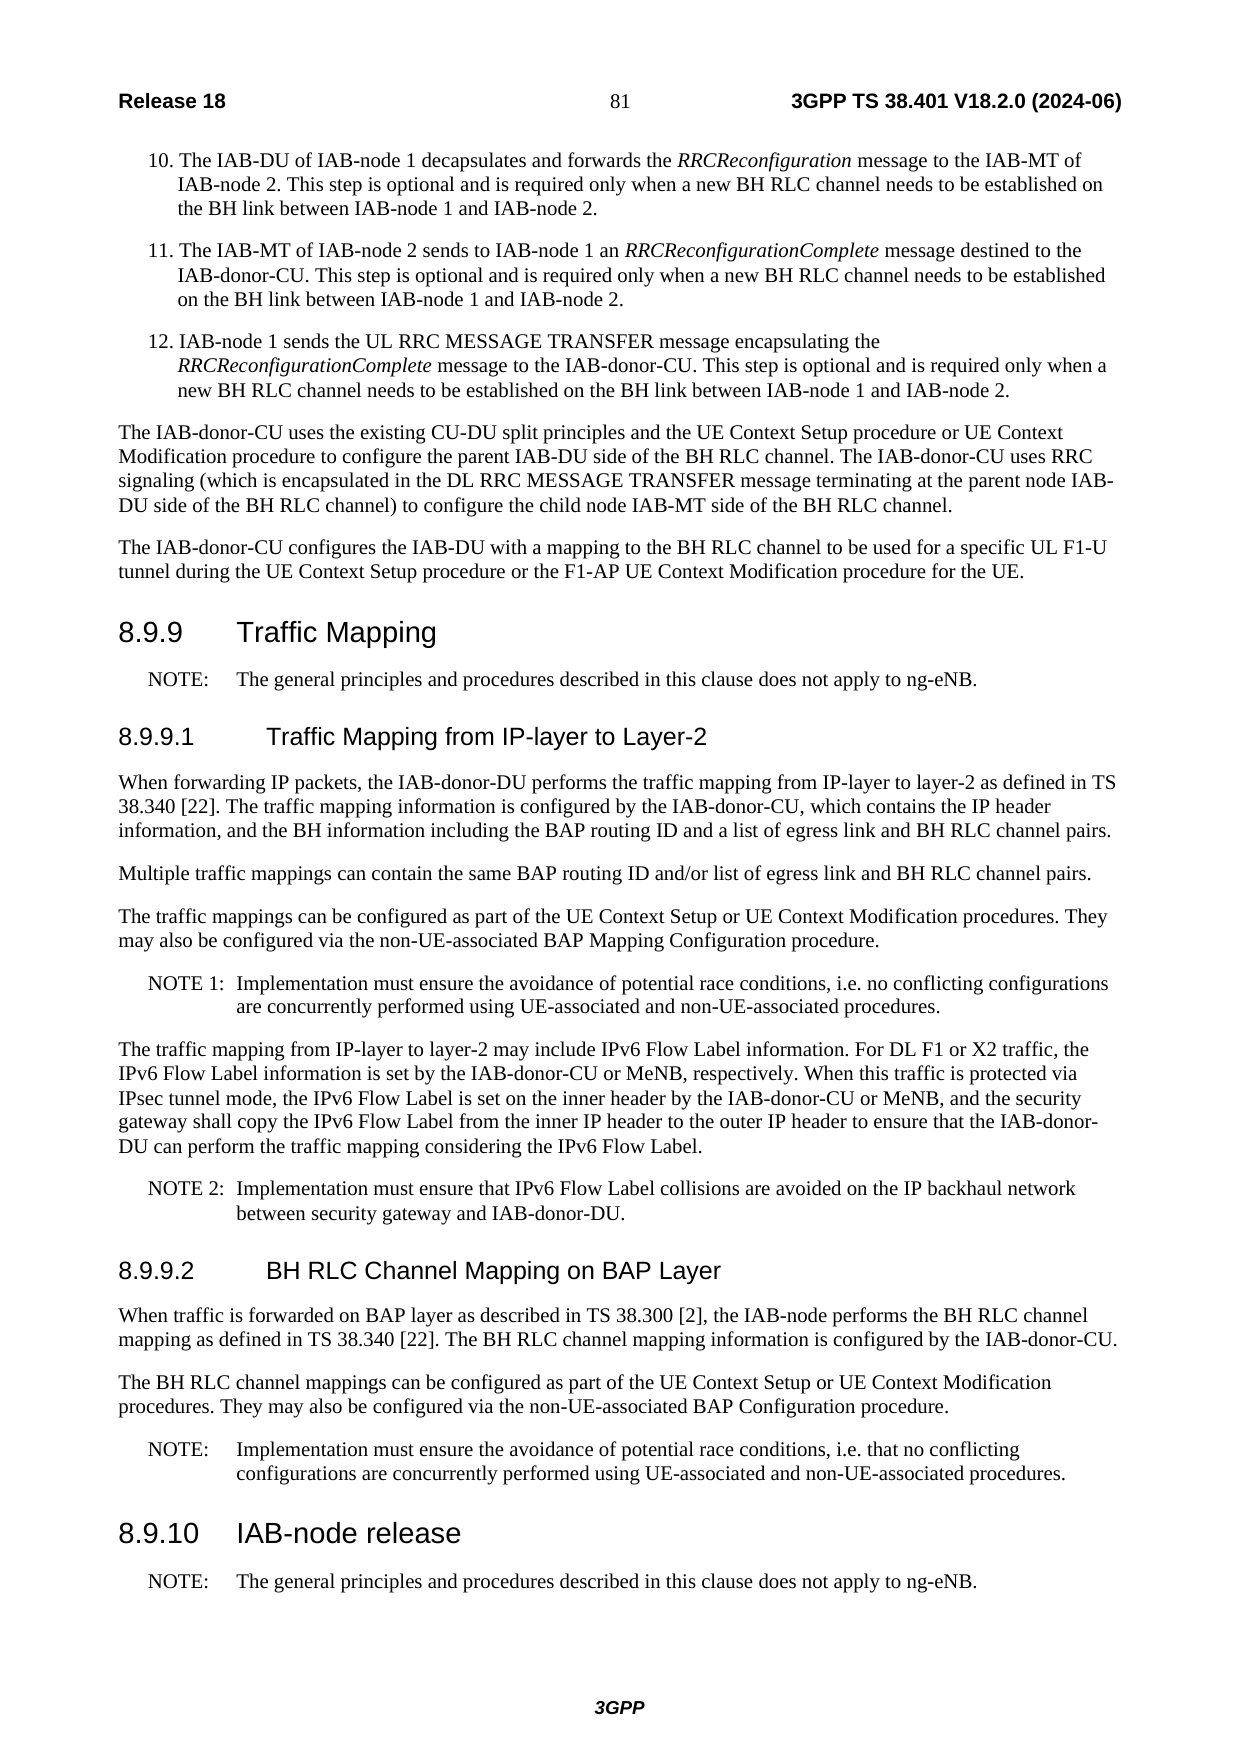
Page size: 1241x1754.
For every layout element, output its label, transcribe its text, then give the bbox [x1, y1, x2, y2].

text The IAB-donor-CU uses the existing CU-DU split principles and the UE Context Setup procedure or UE Context Modification procedure to configure the parent IAB-DU side of the BH RLC channel. The IAB-donor-CU uses RRC signaling (which is encapsulated in the DL RRC MESSAGE TRANSFER message terminating at the parent node IAB-DU side of the BH RLC channel) to configure the child node IAB-MT side of the BH RLC channel. [118, 420, 1122, 517]
text The IAB-donor-CU configures the IAB-DU with a mapping to the BH RLC channel to be used for a specific UL F1-U tunnel during the UE Context Setup procedure or the F1-AP UE Context Modification procedure for the UE. [118, 535, 1122, 583]
text The traffic mapping from IP-layer to layer-2 may include IPv6 Flow Label information. For DL F1 or X2 traffic, the IPv6 Flow Label information is set by the IAB-donor-CU or MeNB, respectively. When this traffic is protected via IPsec tunnel mode, the IPv6 Flow Label is set on the inner header by the IAB-donor-CU or MeNB, and the security gateway shall copy the IPv6 Flow Label from the inner IP header to the outer IP header to ensure that the IAB-donor-DU can perform the traffic mapping considering the IPv6 Flow Label. [118, 1037, 1122, 1158]
text The BH RLC channel mappings can be configured as part of the UE Context Setup or UE Context Modification procedures. They may also be configured via the non-UE-associated BAP Configuration procedure. [118, 1370, 1122, 1418]
text NOTE 2: Implementation must ensure that IPv6 Flow Label collisions are avoided on the IP backhaul network between security gateway and IAB-donor-DU. [148, 1176, 1122, 1224]
text Multiple traffic mappings can contain the same BAP routing ID and/or list of egress link and BH RLC channel pairs. [118, 861, 1122, 885]
text 12. IAB-node 1 sends the UL RRC MESSAGE TRANSFER message encapsulating the RRCReconfigurationComplete message to the IAB-donor-CU. This step is optional and is required only when a new BH RLC channel needs to be established on the BH link between IAB-node 1 and IAB-node 2. [148, 329, 1122, 402]
text The traffic mappings can be configured as part of the UE Context Setup or UE Context Modification procedures. They may also be configured via the non-UE-associated BAP Mapping Configuration procedure. [118, 903, 1122, 952]
subtitle 8.9.9 Traffic Mapping [118, 615, 1122, 648]
text NOTE: The general principles and procedures described in this clause does not apply to ng-eNB. [148, 1569, 1122, 1593]
text NOTE: The general principles and procedures described in this clause does not apply to ng-eNB. [148, 667, 1122, 691]
text 11. The IAB-MT of IAB-node 2 sends to IAB-node 1 an RRCReconfigurationComplete message destined to the IAB-donor-CU. This step is optional and is required only when a new BH RLC channel needs to be established on the BH link between IAB-node 1 and IAB-node 2. [148, 238, 1122, 311]
subtitle 8.9.9.1 Traffic Mapping from IP-layer to Layer-2 [118, 722, 1122, 751]
text 10. The IAB-DU of IAB-node 1 decapsulates and forwards the RRCReconfiguration message to the IAB-MT of IAB-node 2. This step is optional and is required only when a new BH RLC channel needs to be established on the BH link between IAB-node 1 and IAB-node 2. [148, 147, 1122, 220]
text When forwarding IP packets, the IAB-donor-DU performs the traffic mapping from IP-layer to layer-2 as defined in TS 38.340 [22]. The traffic mapping information is configured by the IAB-donor-CU, which contains the IP header information, and the BH information including the BAP routing ID and a list of egress link and BH RLC channel pairs. [118, 770, 1122, 842]
text When traffic is forwarded on BAP layer as described in TS 38.300 [2], the IAB-node performs the BH RLC channel mapping as defined in TS 38.340 [22]. The BH RLC channel mapping information is configured by the IAB-donor-CU. [118, 1303, 1122, 1351]
subtitle 8.9.9.2 BH RLC Channel Mapping on BAP Layer [118, 1256, 1122, 1284]
text NOTE: Implementation must ensure the avoidance of potential race conditions, i.e. that no conflicting configurations are concurrently performed using UE-associated and non-UE-associated procedures. [148, 1437, 1122, 1485]
subtitle 8.9.10 IAB-node release [118, 1516, 1122, 1550]
text NOTE 1: Implementation must ensure the avoidance of potential race conditions, i.e. no conflicting configurations are concurrently performed using UE-associated and non-UE-associated procedures. [148, 970, 1122, 1018]
